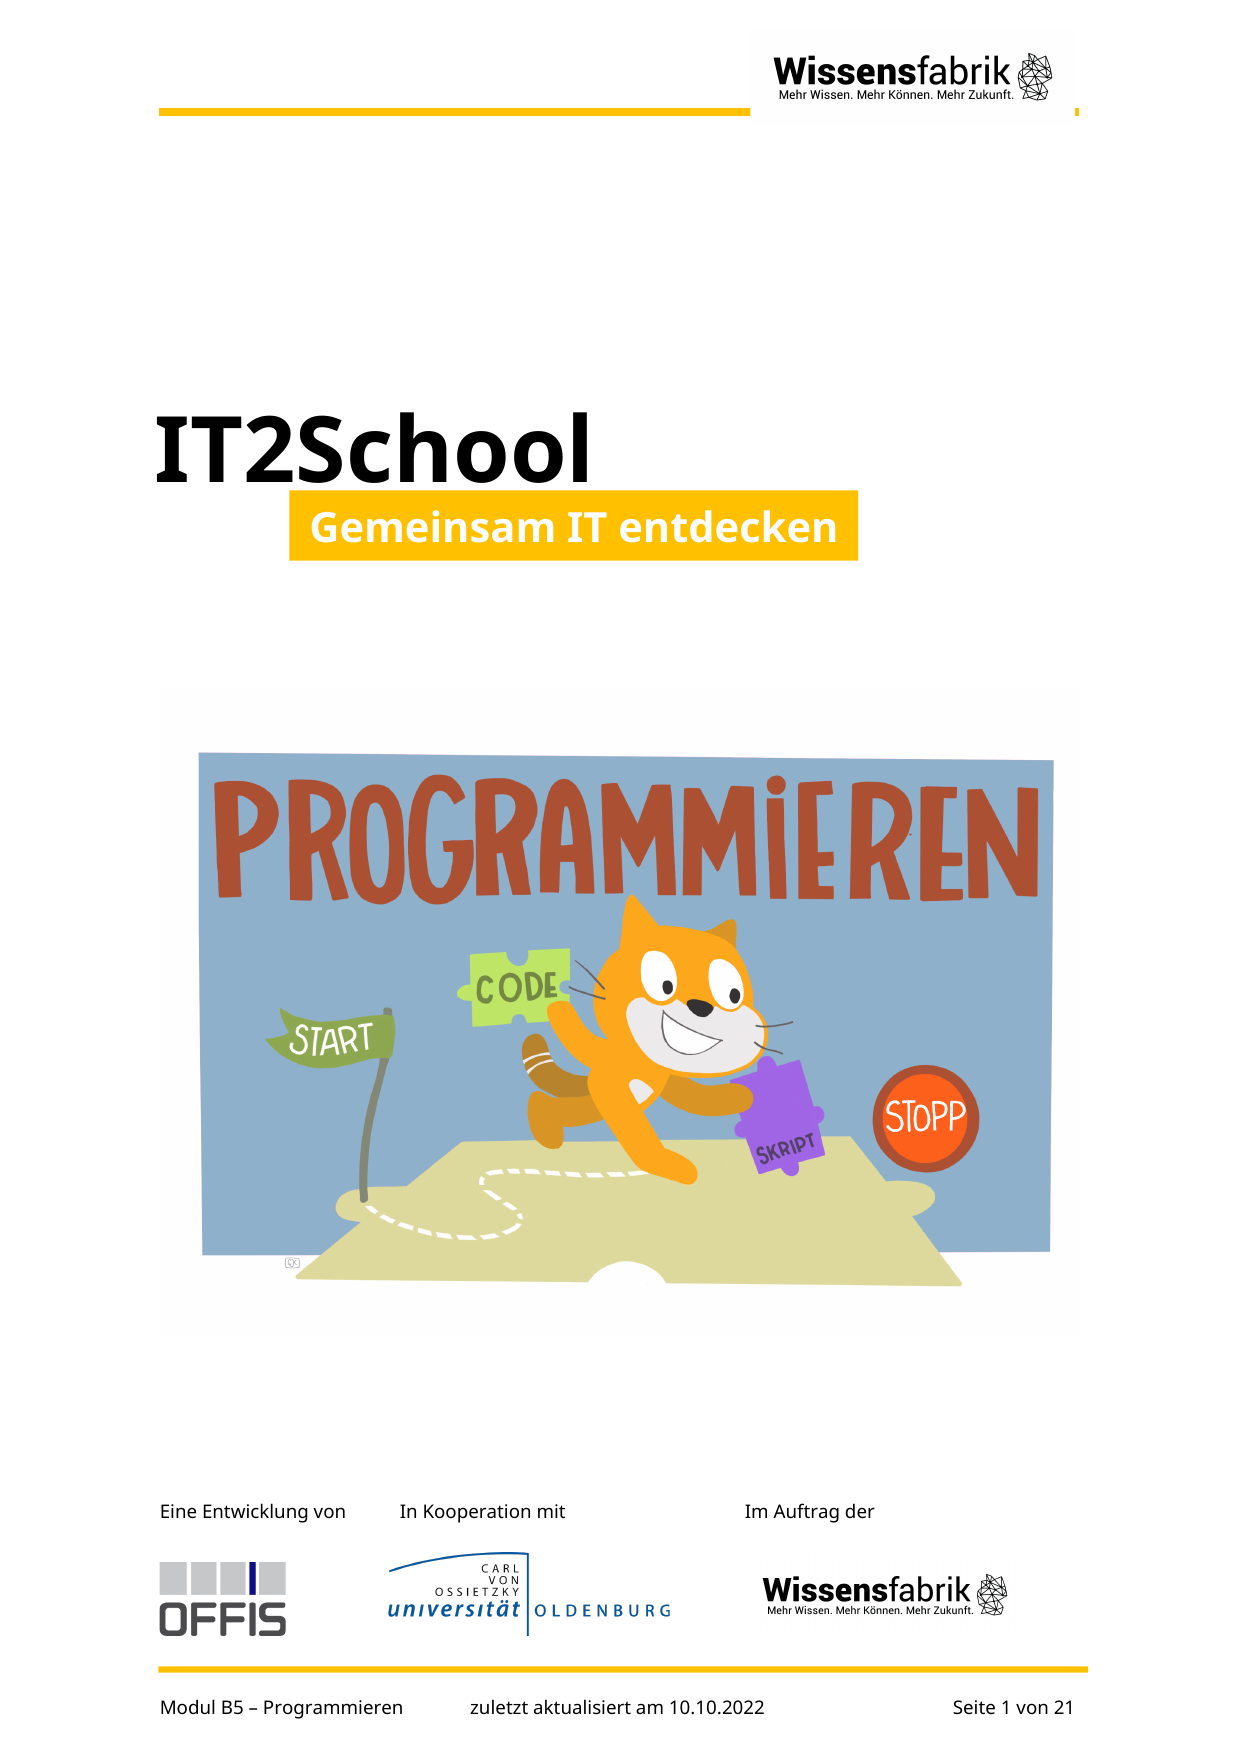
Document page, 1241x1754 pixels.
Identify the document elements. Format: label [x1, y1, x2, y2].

picture [388, 1552, 670, 1636]
picture [750, 29, 1076, 124]
picture [159, 687, 1081, 1337]
picture [742, 1553, 1028, 1636]
picture [159, 1562, 286, 1636]
